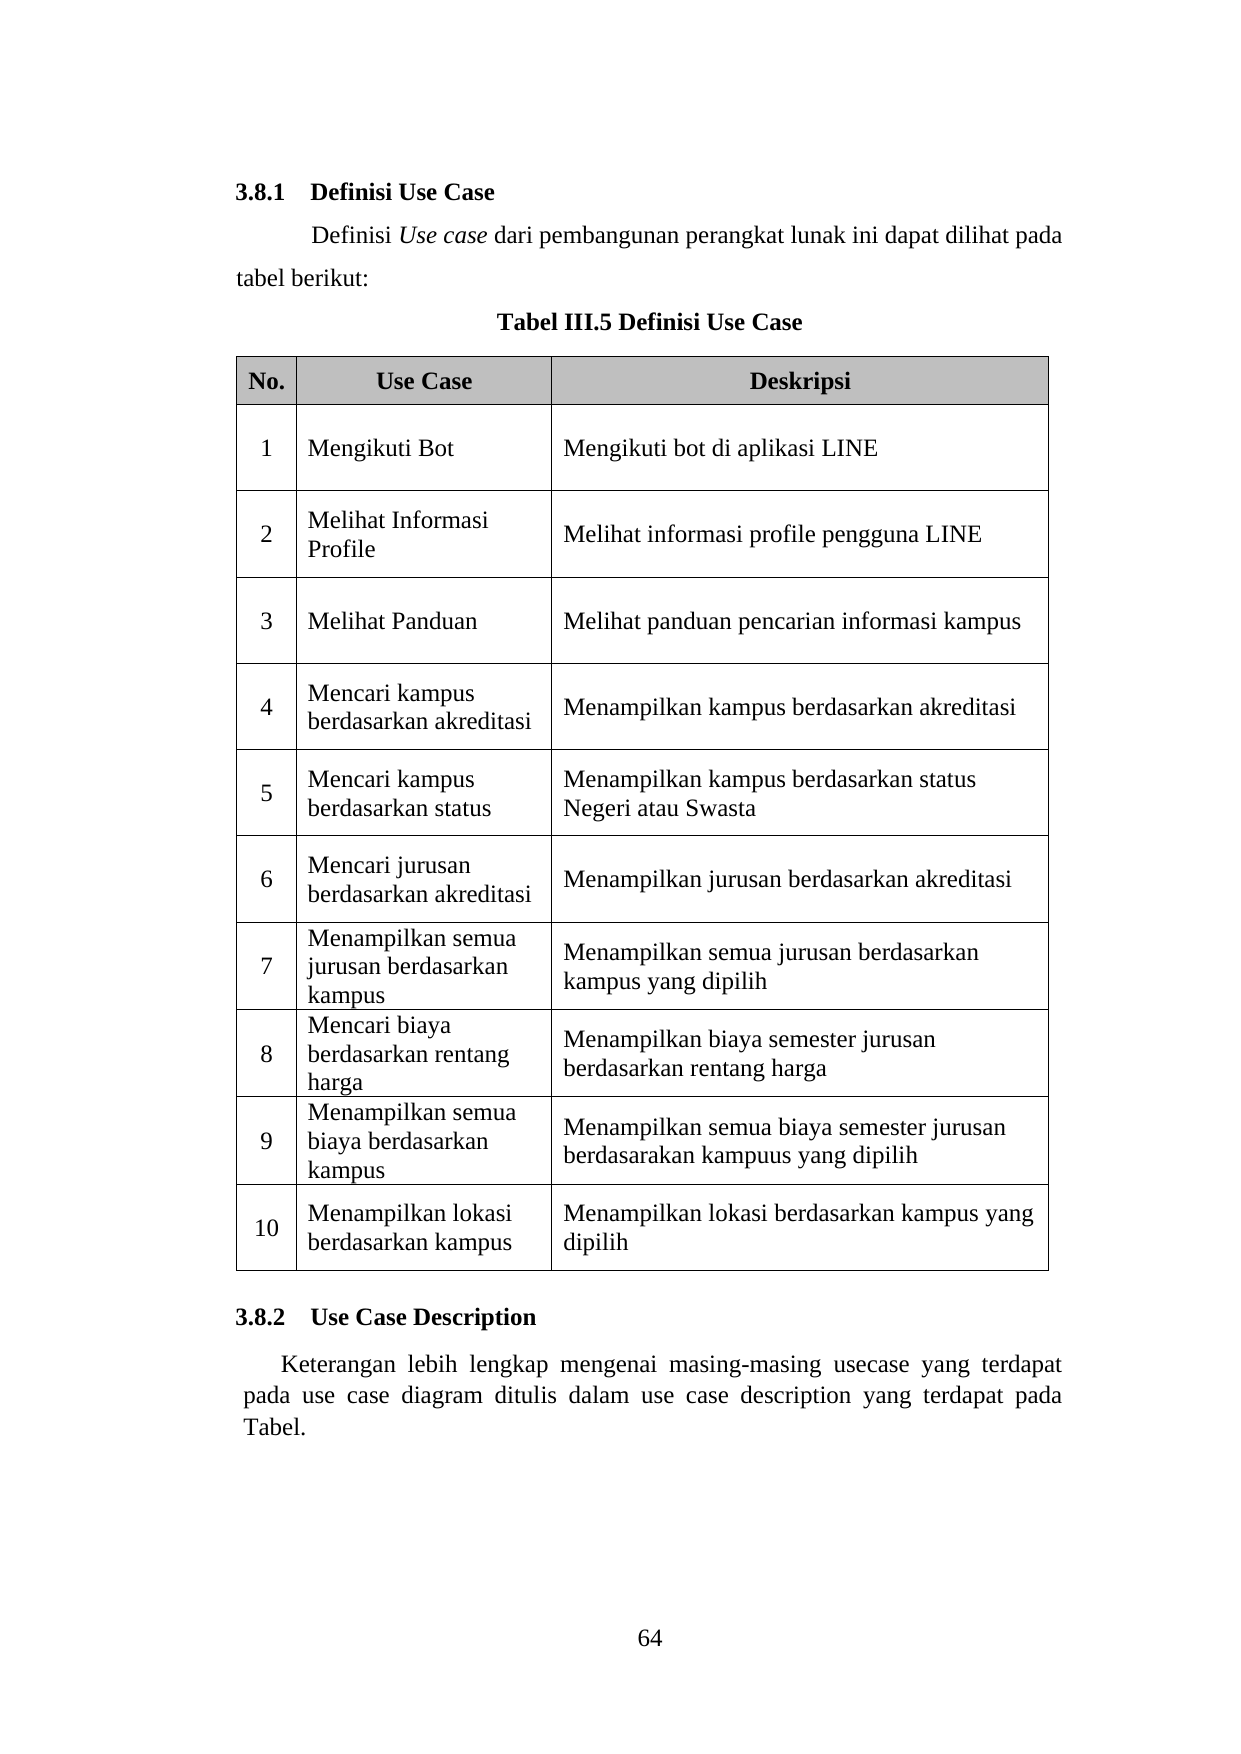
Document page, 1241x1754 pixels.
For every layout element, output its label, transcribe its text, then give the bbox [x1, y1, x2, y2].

table_cell Menampilkan semua biaya berdasarkan kampus [297, 1097, 551, 1183]
table_cell Menampilkan kampus berdasarkan akreditasi [552, 664, 1048, 749]
table_cell Menampilkan kampus berdasarkan status Negeri atau Swasta [552, 750, 1048, 835]
table_cell Menampilkan semua jurusan berdasarkan kampus [297, 923, 551, 1009]
table_cell Menampilkan lokasi berdasarkan kampus yang dipilih [552, 1185, 1048, 1270]
table_cell Menampilkan lokasi berdasarkan kampus [297, 1185, 551, 1270]
table_cell Menampilkan jurusan berdasarkan akreditasi [552, 836, 1048, 922]
table_cell Melihat Informasi Profile [297, 491, 551, 577]
table_cell Menampilkan biaya semester jurusan berdasarkan rentang harga [552, 1010, 1048, 1096]
table_cell 2 [237, 491, 296, 577]
table_cell Mengikuti Bot [297, 405, 551, 490]
table_cell 8 [237, 1010, 296, 1096]
table_cell Melihat Panduan [297, 578, 551, 663]
table_cell 7 [237, 923, 296, 1009]
table_cell Menampilkan semua jurusan berdasarkan kampus yang dipilih [552, 923, 1048, 1009]
table_cell Mencari kampus berdasarkan status [297, 750, 551, 835]
table_cell Menampilkan semua biaya semester jurusan berdasarakan kampuus yang dipilih [552, 1097, 1048, 1183]
table_cell 9 [237, 1097, 296, 1183]
table_header Deskripsi [552, 357, 1048, 404]
list Use Case Description [235, 1302, 1063, 1331]
table_cell 1 [237, 405, 296, 490]
table_cell Mencari kampus berdasarkan akreditasi [297, 664, 551, 749]
table_cell Mencari biaya berdasarkan rentang harga [297, 1010, 551, 1096]
table_cell Melihat informasi profile pengguna LINE [552, 491, 1048, 577]
table_cell Melihat panduan pencarian informasi kampus [552, 578, 1048, 663]
table_cell 5 [237, 750, 296, 835]
table_cell Mencari jurusan berdasarkan akreditasi [297, 836, 551, 922]
table_cell Mengikuti bot di aplikasi LINE [552, 405, 1048, 490]
text Keterangan lebih lengkap mengenai masing-masing usecase yang terdapat pada use case diagram ditulis dalam use case description yang terdapat pada Tabel. [243, 1349, 1063, 1440]
list Definisi Use Case [235, 177, 1063, 206]
table_header Use Case [297, 357, 551, 404]
table_cell 3 [237, 578, 296, 663]
text Definisi Use case dari pembangunan perangkat lunak ini dapat dilihat pada tabel berikut: [236, 220, 1063, 292]
table_header No. [237, 357, 296, 404]
table_cell 6 [237, 836, 296, 922]
table_cell 4 [237, 664, 296, 749]
table_cell 10 [237, 1185, 296, 1270]
